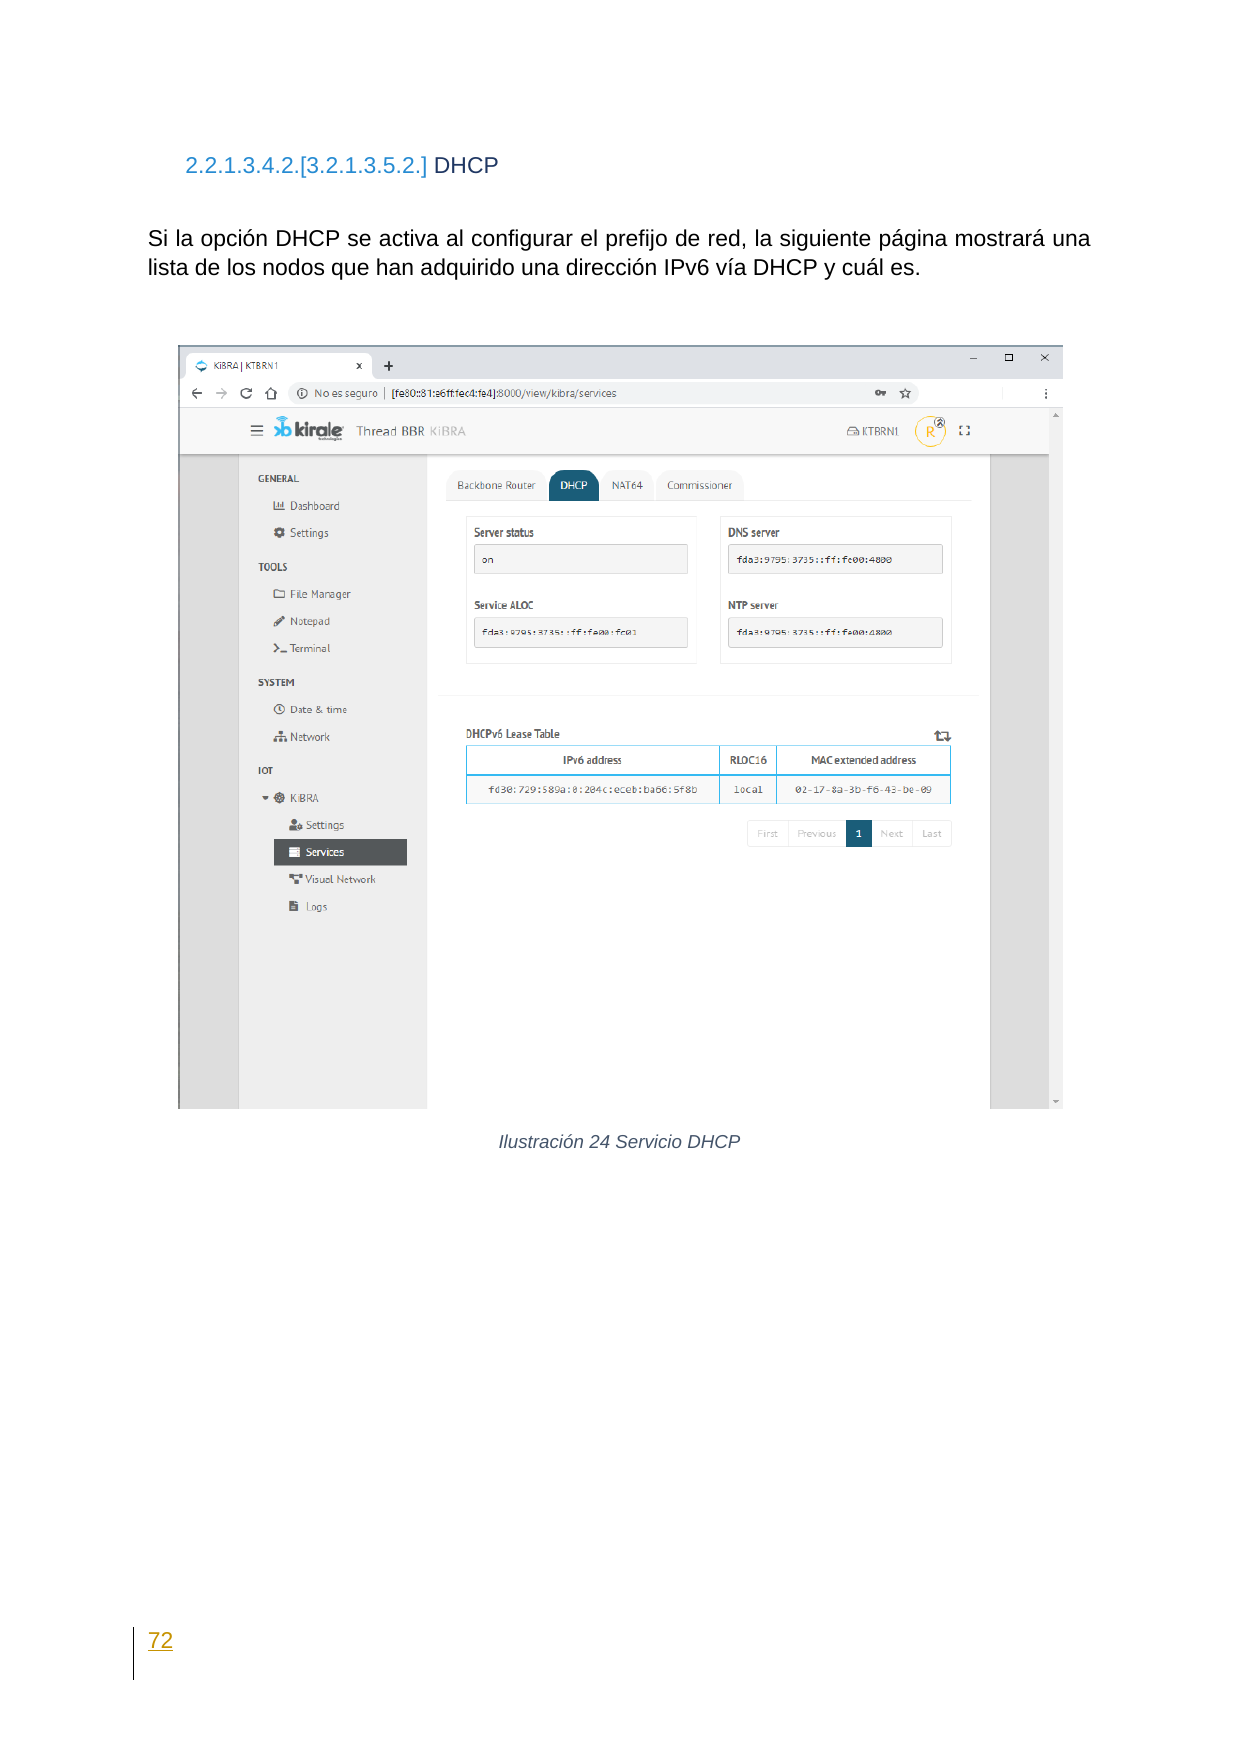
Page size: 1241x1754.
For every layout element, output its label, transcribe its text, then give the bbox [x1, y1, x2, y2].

text Si la opción DHCP se activa al configurar el prefijo de red, la siguiente página mostrará una lista de los nodos que han adquirido una dirección IPv6 vía DHCP y cuál es. [148, 225, 1092, 280]
picture [177, 344, 1063, 1110]
subtitle DHCP [185, 152, 1092, 178]
